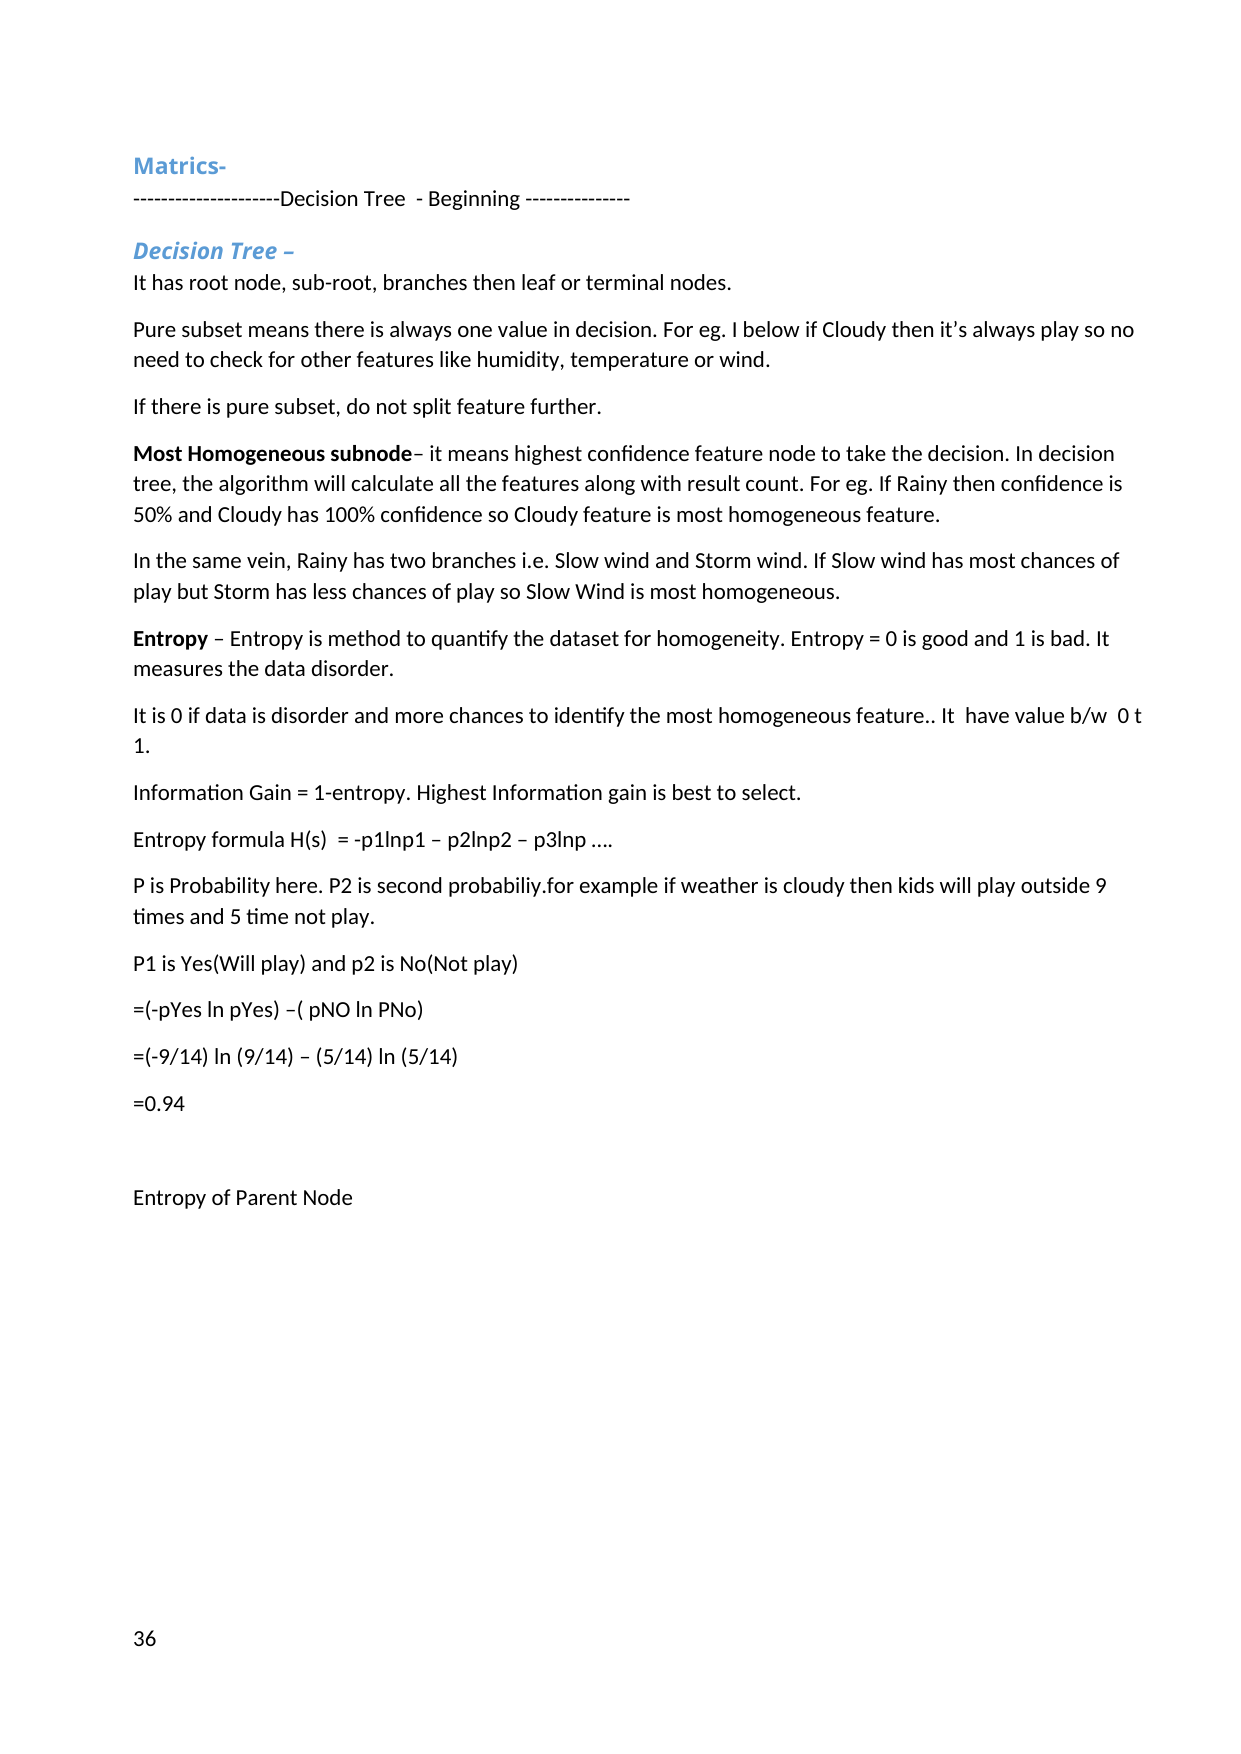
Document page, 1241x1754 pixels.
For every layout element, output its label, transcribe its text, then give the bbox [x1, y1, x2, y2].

text ---------------------Decision Tree - Beginning --------------- [133, 184, 1152, 212]
text P1 is Yes(Will play) and p2 is No(Not play) [133, 949, 1152, 977]
text Pure subset means there is always one value in decision. For eg. I below if Cloudy then it’s always play so no need to check for other features like humidity, temperature or wind. [133, 315, 1152, 374]
text It is 0 if data is disorder and more chances to identify the most homogeneous feature.. It have value b/w 0 t 1. [133, 701, 1152, 759]
text Entropy – Entropy is method to quantify the dataset for homogeneity. Entropy = 0 is good and 1 is bad. It measures the data disorder. [133, 624, 1152, 682]
text P is Probability here. P2 is second probabiliy.for example if weather is cloudy then kids will play outside 9 times and 5 time not play. [133, 872, 1152, 930]
text In the same vein, Rainy has two branches i.e. Slow wind and Storm wind. If Slow wind has most chances of play but Storm has less chances of play so Slow Wind is most homogeneous. [133, 547, 1152, 605]
subtitle Decision Tree – [133, 235, 1152, 266]
text If there is pure subset, do not split feature further. [133, 392, 1152, 421]
text Entropy formula H(s) = -p1lnp1 – p2lnp2 – p3lnp …. [133, 825, 1152, 853]
text =(-pYes ln pYes) –( pNO ln PNo) [133, 996, 1152, 1024]
text It has root node, sub-root, branches then leaf or terminal nodes. [133, 268, 1152, 297]
subtitle Matrics- [133, 150, 1152, 181]
text =0.94 [133, 1089, 1152, 1117]
text Entropy of Parent Node [133, 1183, 1152, 1211]
text Most Homogeneous subnode– it means highest confidence feature node to take the decision. In decision tree, the algorithm will calculate all the features along with result count. For eg. If Rainy then confidence is 50% and Cloudy has 100% confidence so Cloudy feature is most homogeneous feature. [133, 439, 1152, 528]
text =(-9/14) ln (9/14) – (5/14) ln (5/14) [133, 1042, 1152, 1071]
text Information Gain = 1-entropy. Highest Information gain is best to select. [133, 778, 1152, 806]
